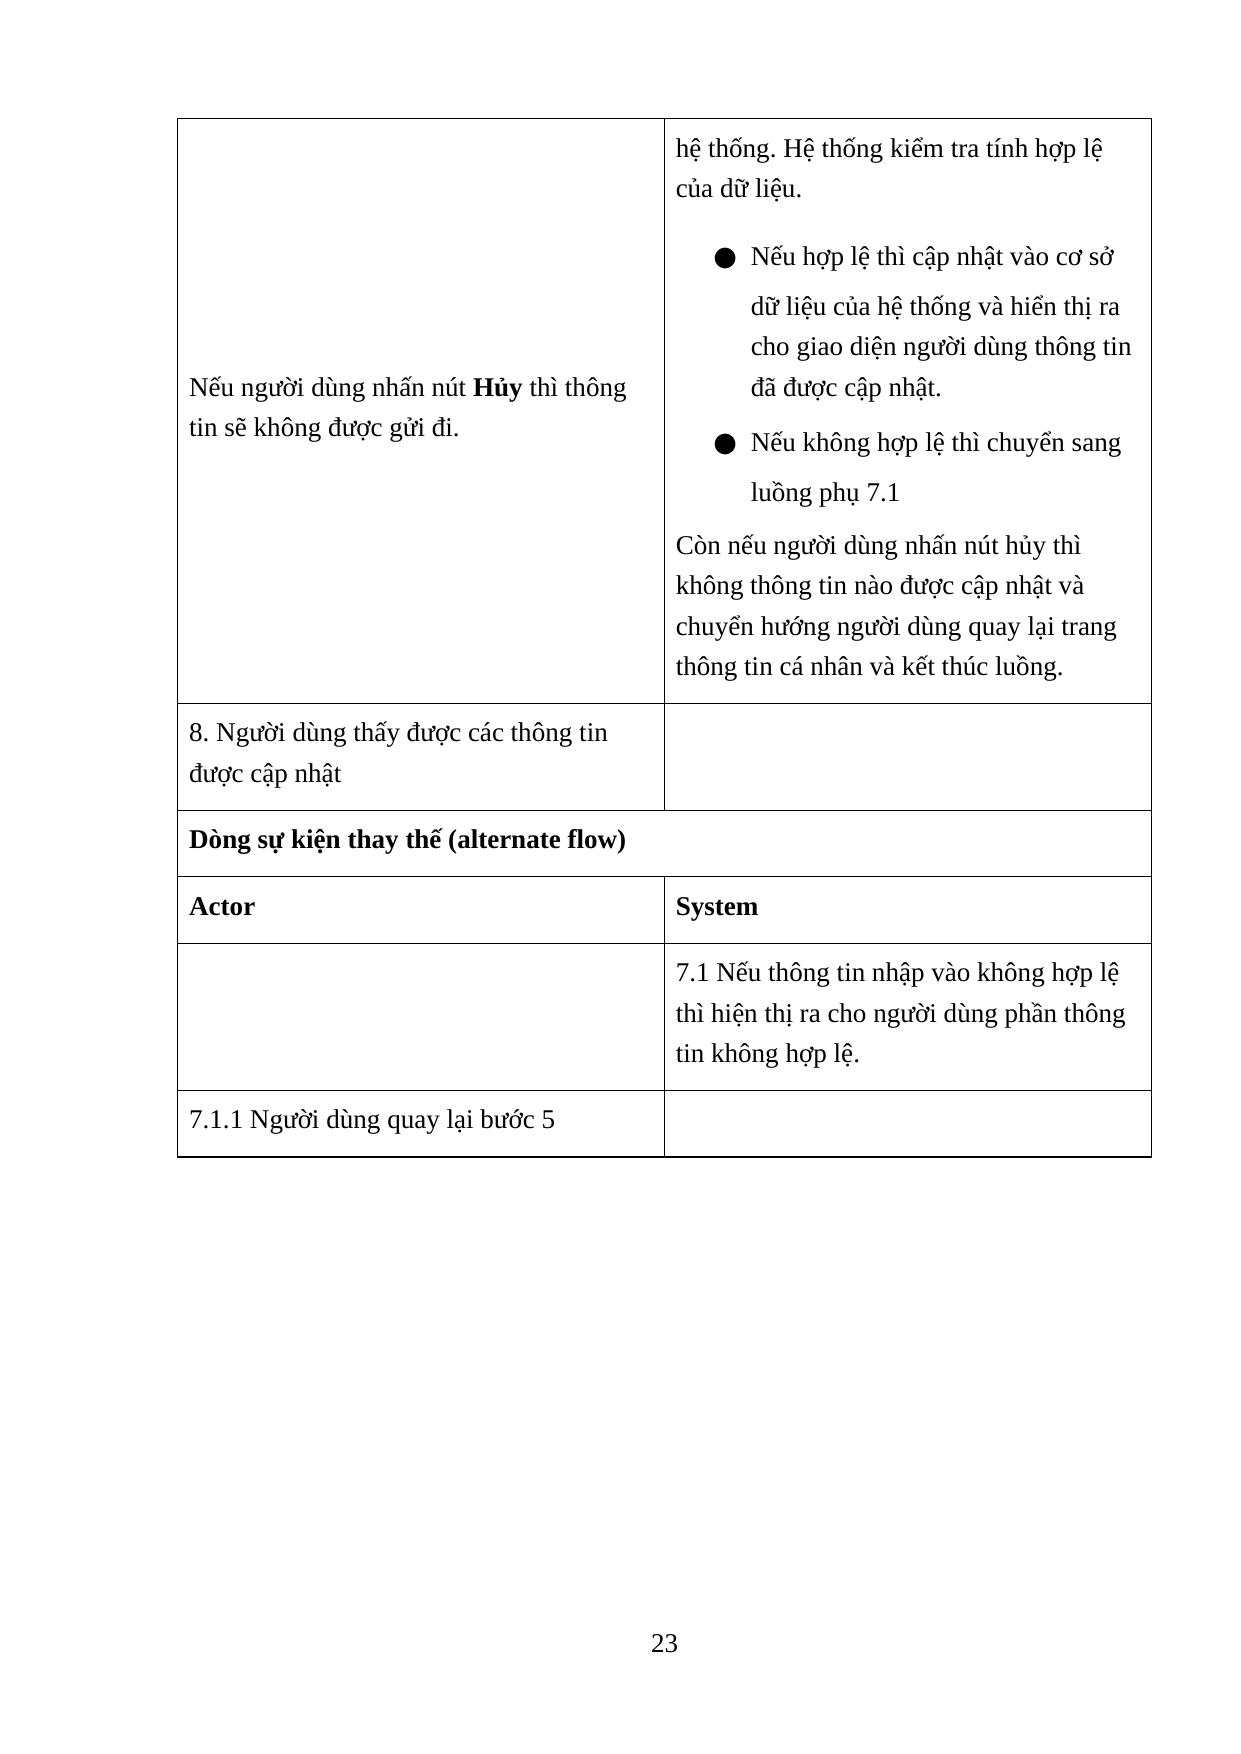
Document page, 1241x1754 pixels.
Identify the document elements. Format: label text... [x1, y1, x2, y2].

table_cell System [665, 877, 1151, 943]
table_cell Dòng sự kiện thay thế (alternate flow) [178, 811, 1151, 876]
table_cell [178, 944, 664, 1090]
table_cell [665, 119, 1151, 703]
table_cell Actor [178, 877, 664, 943]
table_cell [665, 1091, 1151, 1156]
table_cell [178, 119, 664, 703]
table_cell 7.1 Nếu thông tin nhập vào không hợp lệ thì hiện thị ra cho người dùng phần thông tin không hợp lệ. [665, 944, 1151, 1090]
table_cell 8. Người dùng thấy được các thông tin được cập nhật [178, 704, 664, 810]
table_cell 7.1.1 Người dùng quay lại bước 5 [178, 1091, 664, 1156]
table_cell [665, 704, 1151, 810]
